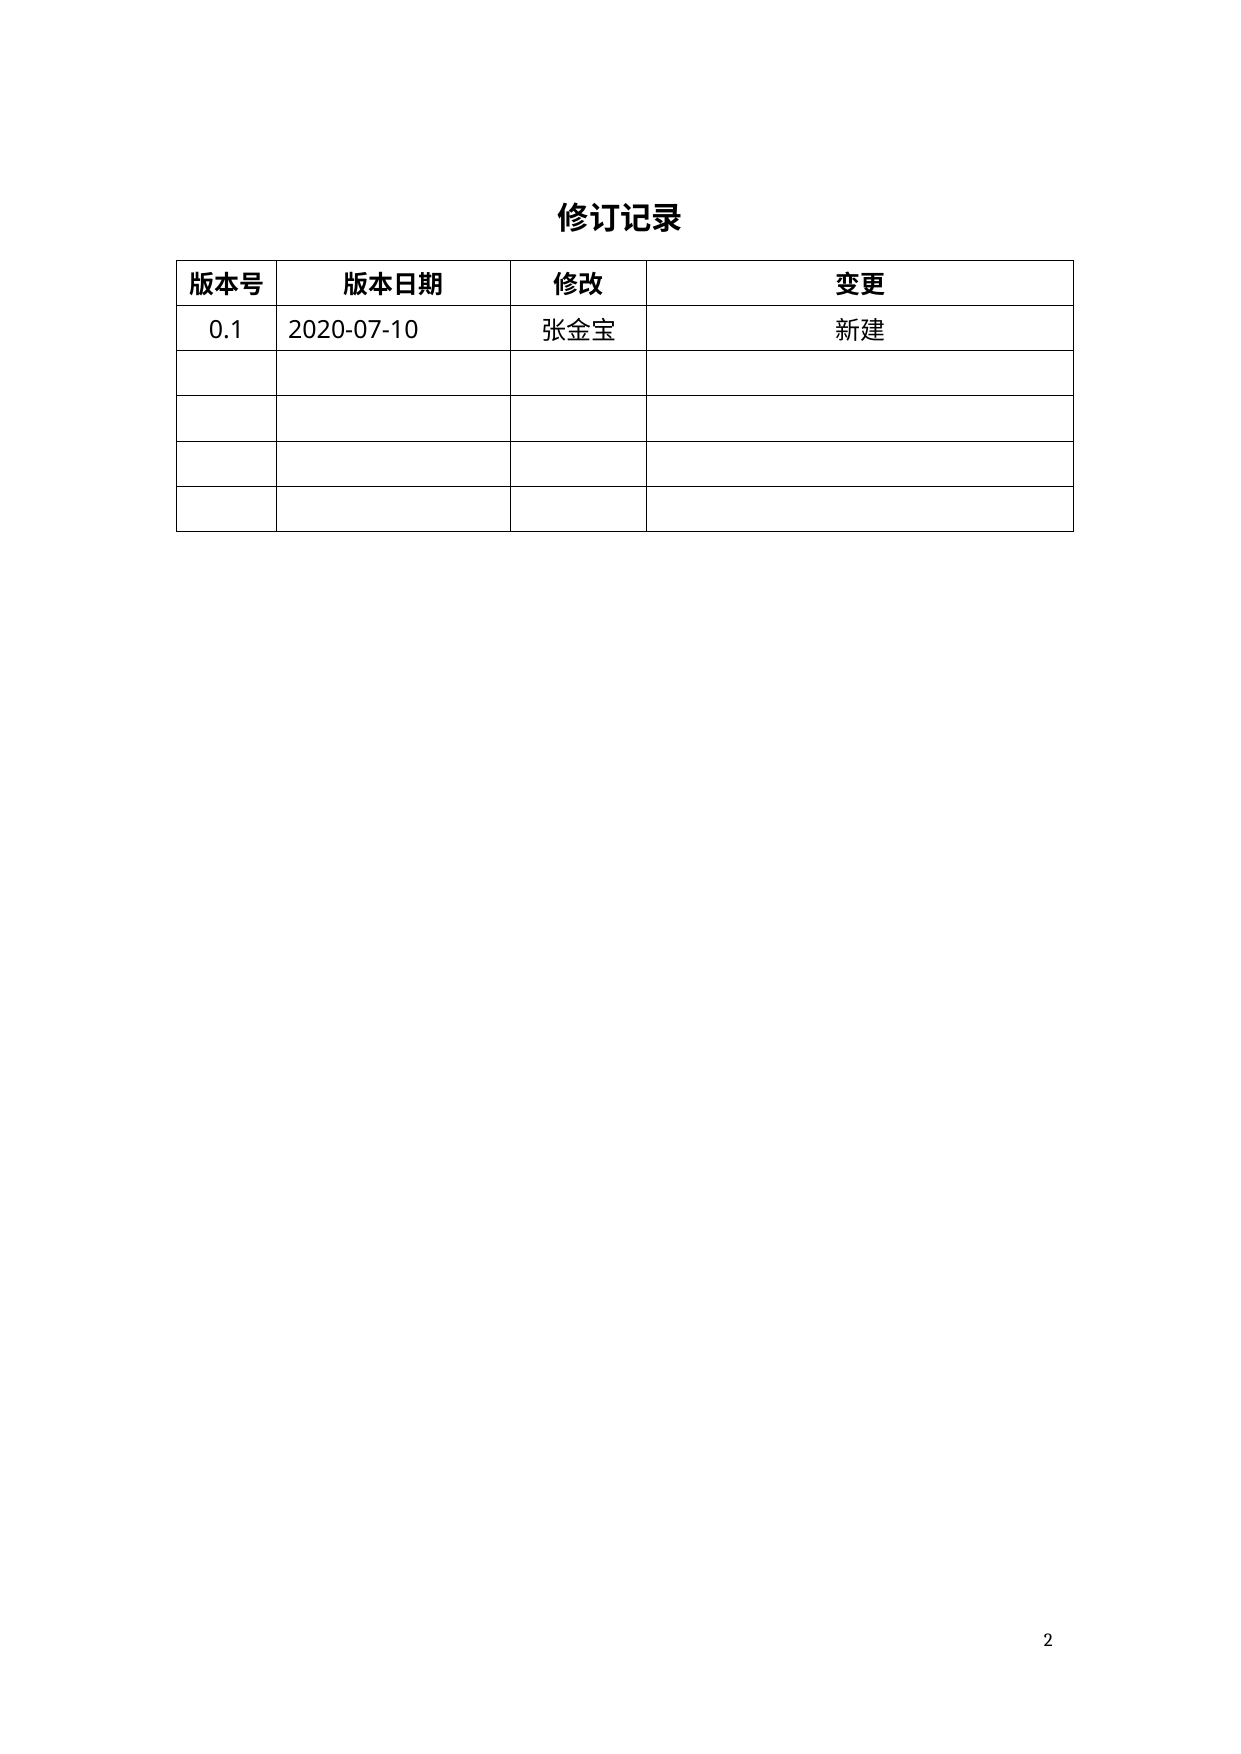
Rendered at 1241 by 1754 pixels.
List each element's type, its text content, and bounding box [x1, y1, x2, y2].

table_cell [177, 396, 276, 441]
table_cell 张金宝 [511, 306, 646, 350]
table_cell [511, 442, 646, 486]
table_cell [277, 396, 510, 441]
text 修订记录 [187, 172, 1053, 260]
table_cell [647, 396, 1073, 441]
table_cell [277, 442, 510, 486]
table_cell [511, 351, 646, 395]
table_cell [177, 487, 276, 531]
table_cell [647, 351, 1073, 395]
table_header 版本号 [177, 261, 276, 305]
table_cell [177, 442, 276, 486]
table_cell [177, 351, 276, 395]
table_cell 0.1 [177, 306, 276, 350]
table_header 修改 [511, 261, 646, 305]
table_cell [277, 487, 510, 531]
table_cell 新建 [647, 306, 1073, 350]
table_cell [277, 351, 510, 395]
table_cell 2020-07-10 [277, 306, 510, 350]
table_header 版本日期 [277, 261, 510, 305]
table_cell [647, 487, 1073, 531]
table_cell [511, 396, 646, 441]
table_cell [647, 442, 1073, 486]
table_header 变更 [647, 261, 1073, 305]
table_cell [511, 487, 646, 531]
